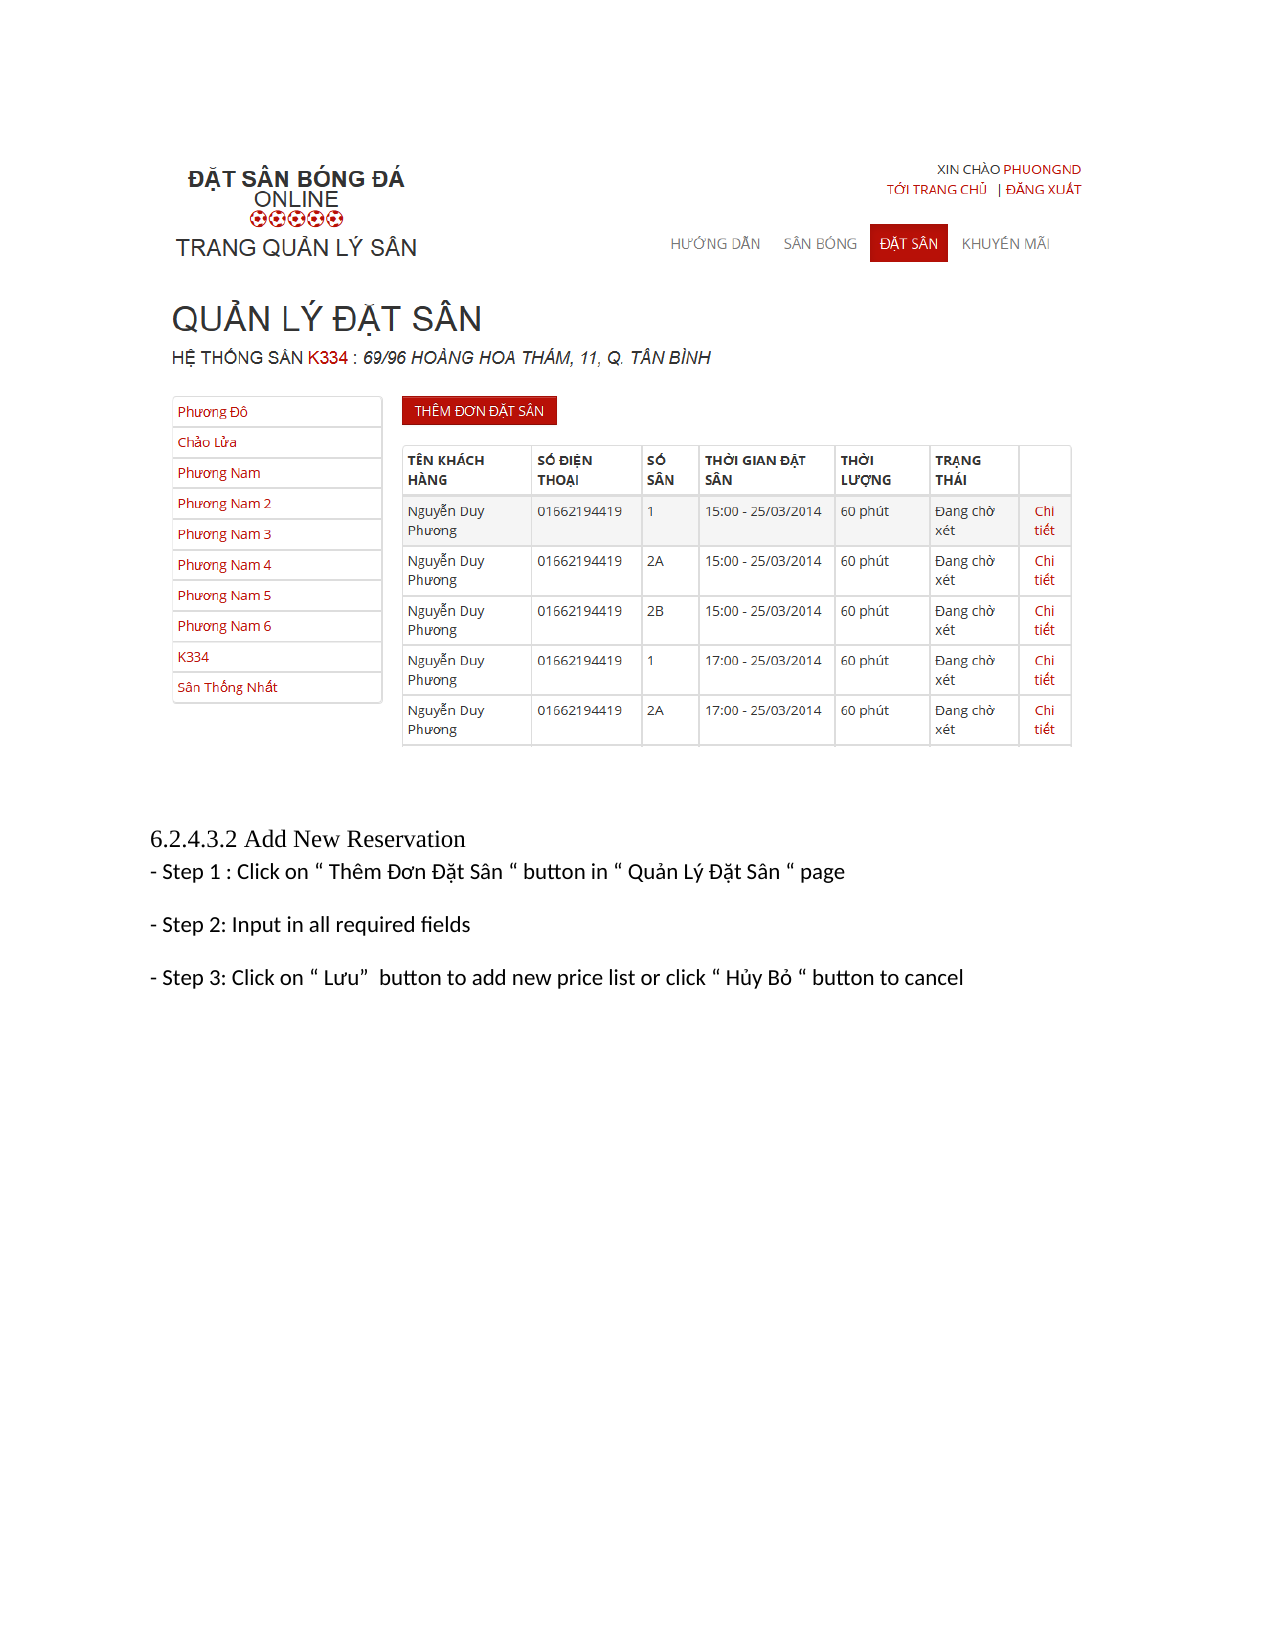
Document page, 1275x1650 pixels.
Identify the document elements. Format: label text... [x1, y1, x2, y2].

picture [150, 150, 1093, 747]
text - Step 3: Click on “ Lưu” button to add new price list or click “ Hủy Bỏ “ button to cancel [150, 963, 1125, 992]
text - Step 2: Input in all required fields [150, 911, 1125, 938]
subtitle 6.2.4.3.2 Add New Reservation [150, 824, 1125, 853]
text - Step 1 : Click on “ Thêm Đơn Đặt Sân “ button in “ Quản Lý Đặt Sân “ page [150, 857, 1125, 886]
